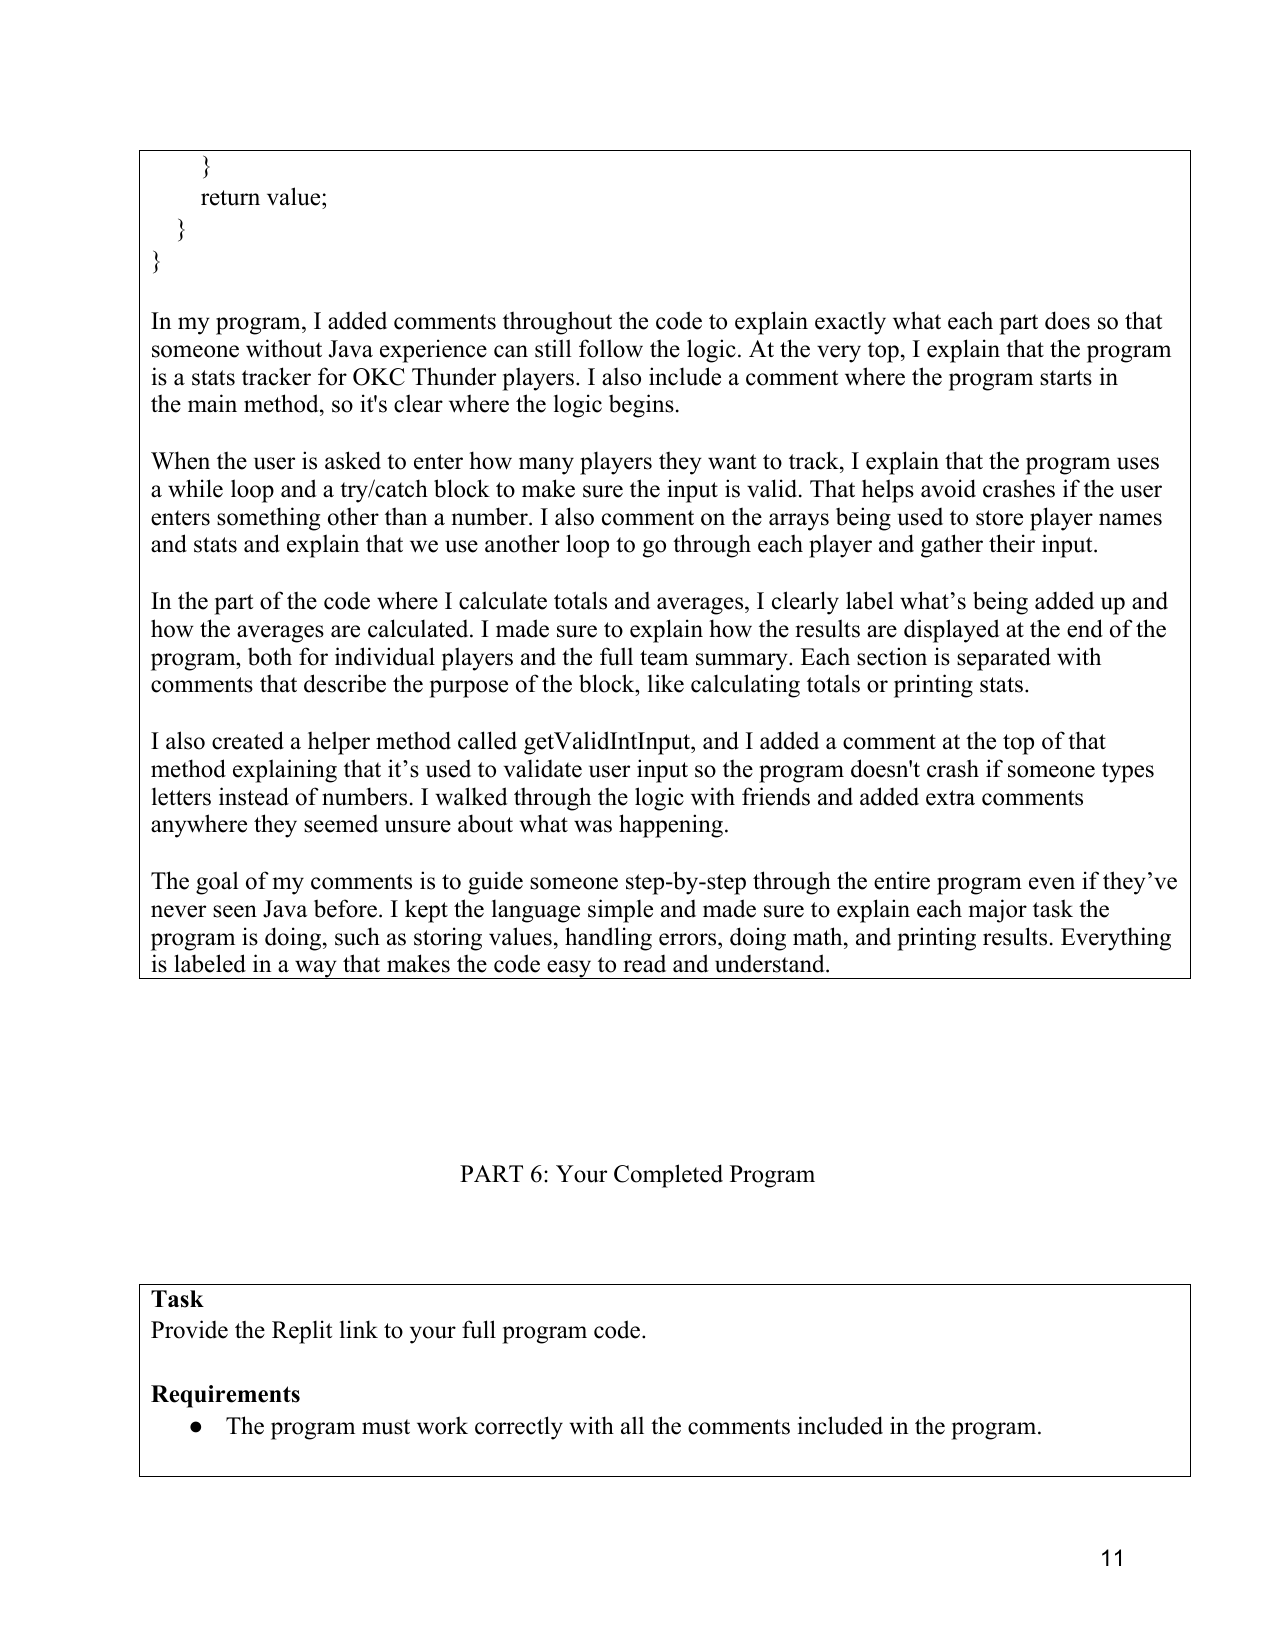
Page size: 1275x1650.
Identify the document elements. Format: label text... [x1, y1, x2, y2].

subtitle PART 6: Your Completed Program [150, 1161, 1125, 1188]
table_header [140, 1285, 1190, 1476]
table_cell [140, 151, 1190, 978]
